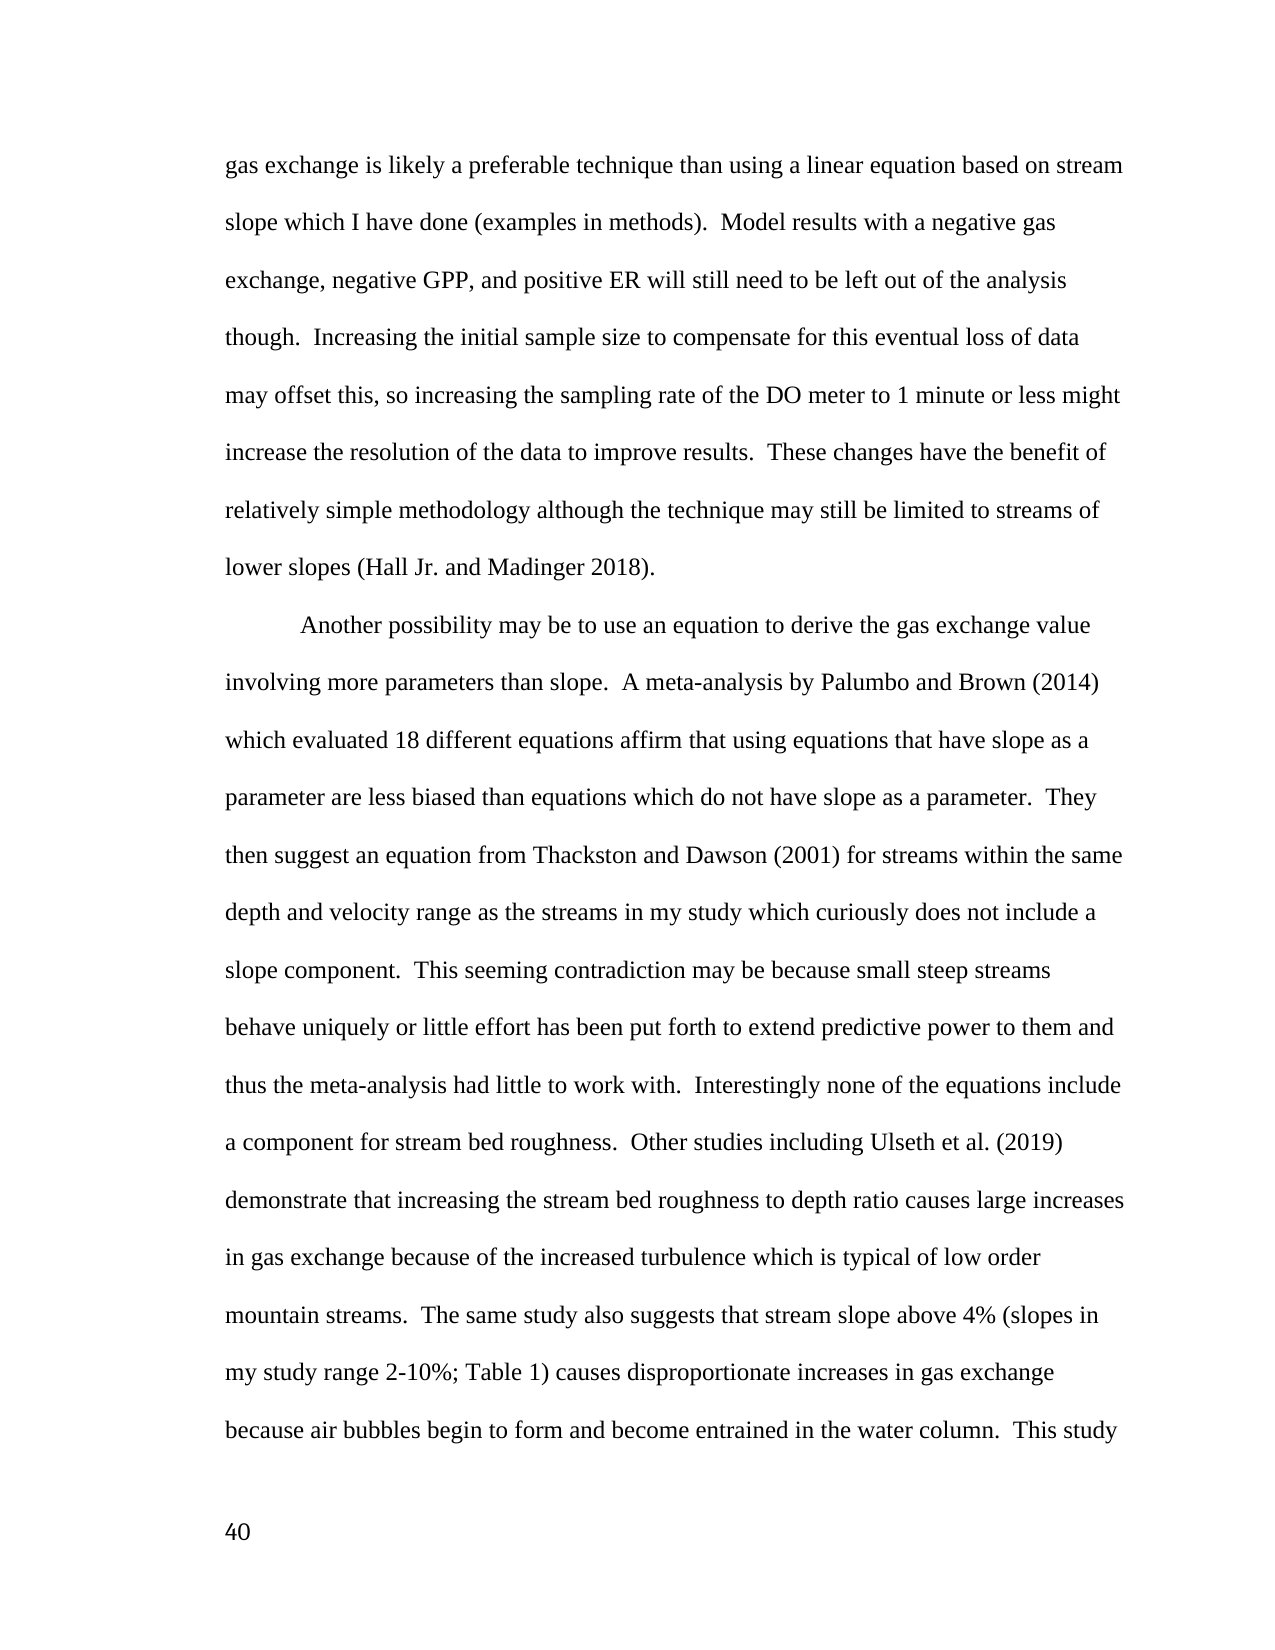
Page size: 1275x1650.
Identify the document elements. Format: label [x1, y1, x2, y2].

text [225, 150, 1125, 581]
text [225, 610, 1125, 1444]
